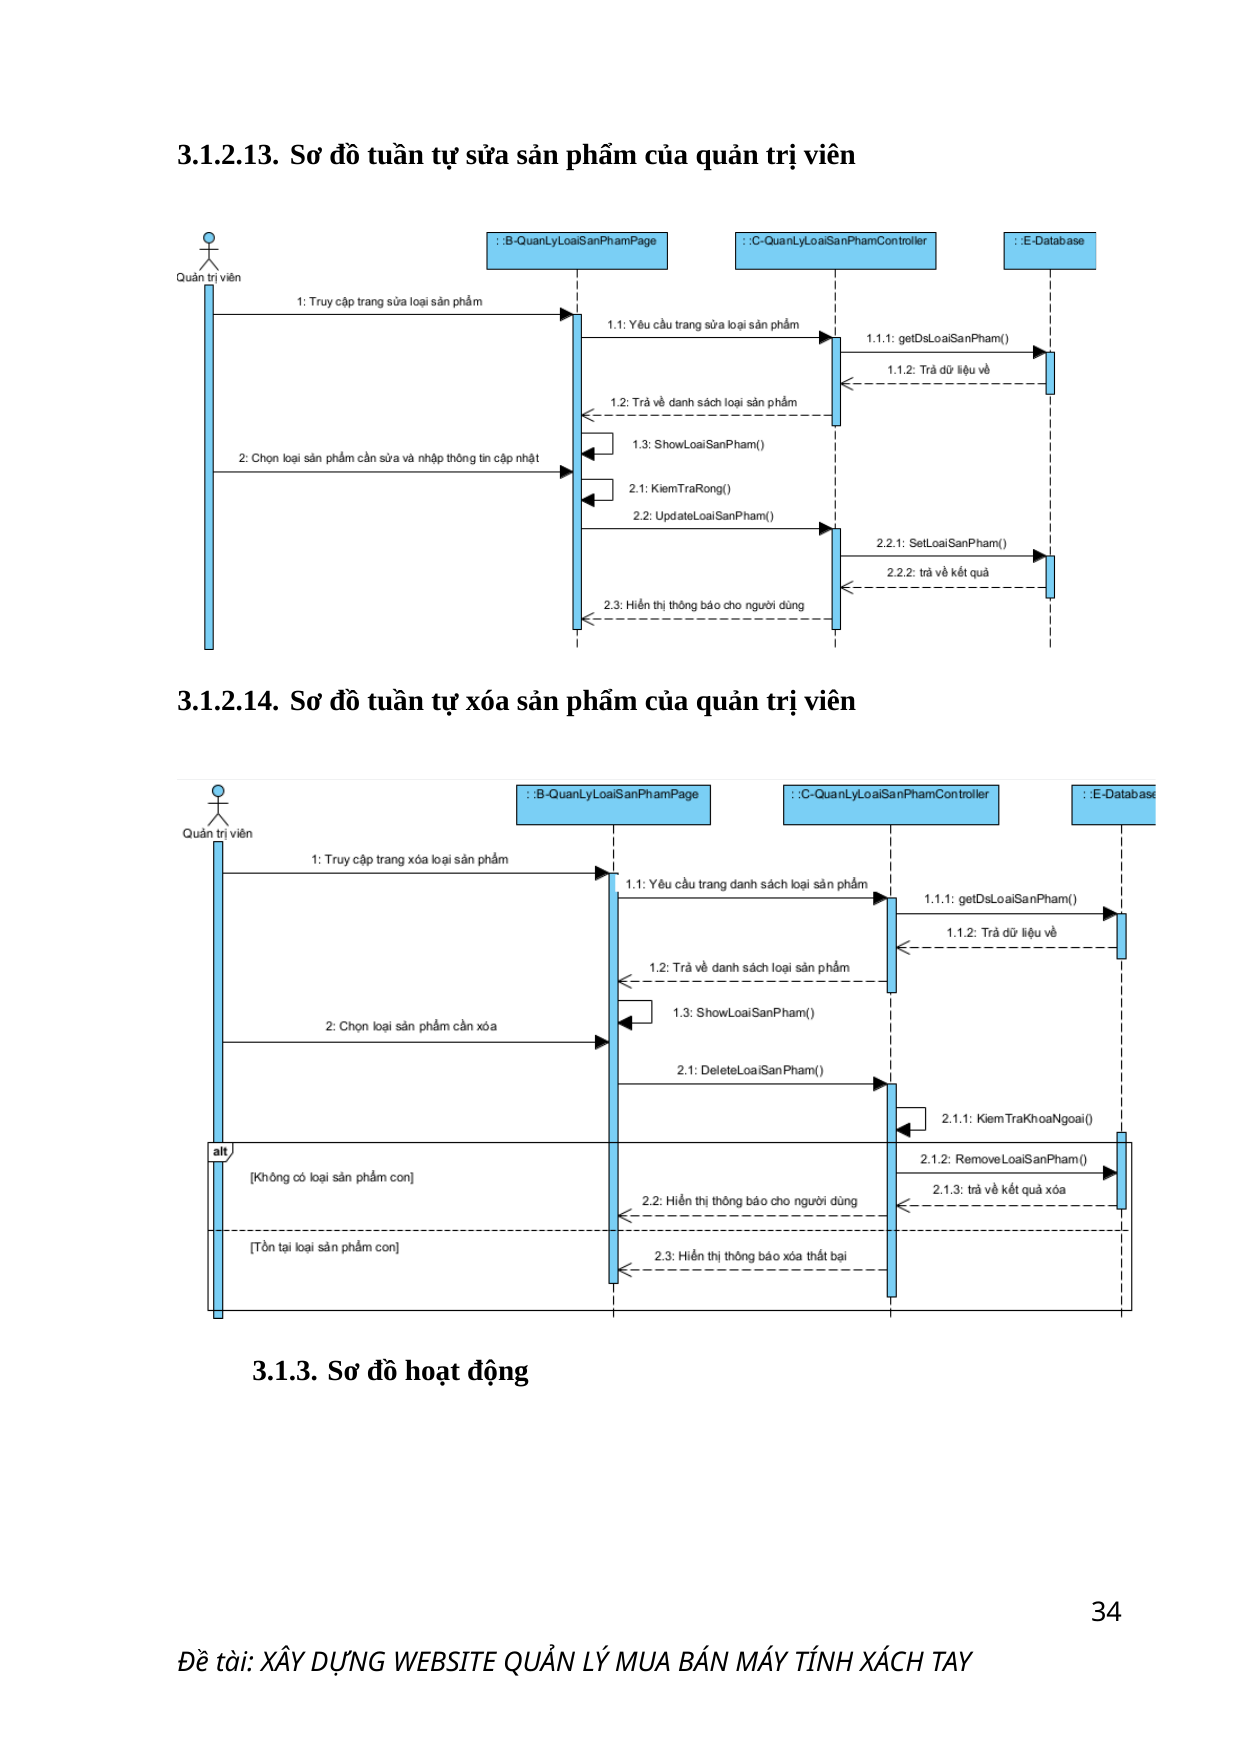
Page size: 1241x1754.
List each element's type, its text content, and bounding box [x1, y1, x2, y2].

subtitle Sơ đồ hoạt động [252, 1319, 1122, 1386]
picture [177, 779, 1156, 1319]
subtitle Sơ đồ tuần tự sửa sản phẩm của quản trị viên [177, 137, 1122, 170]
picture [177, 232, 1097, 650]
